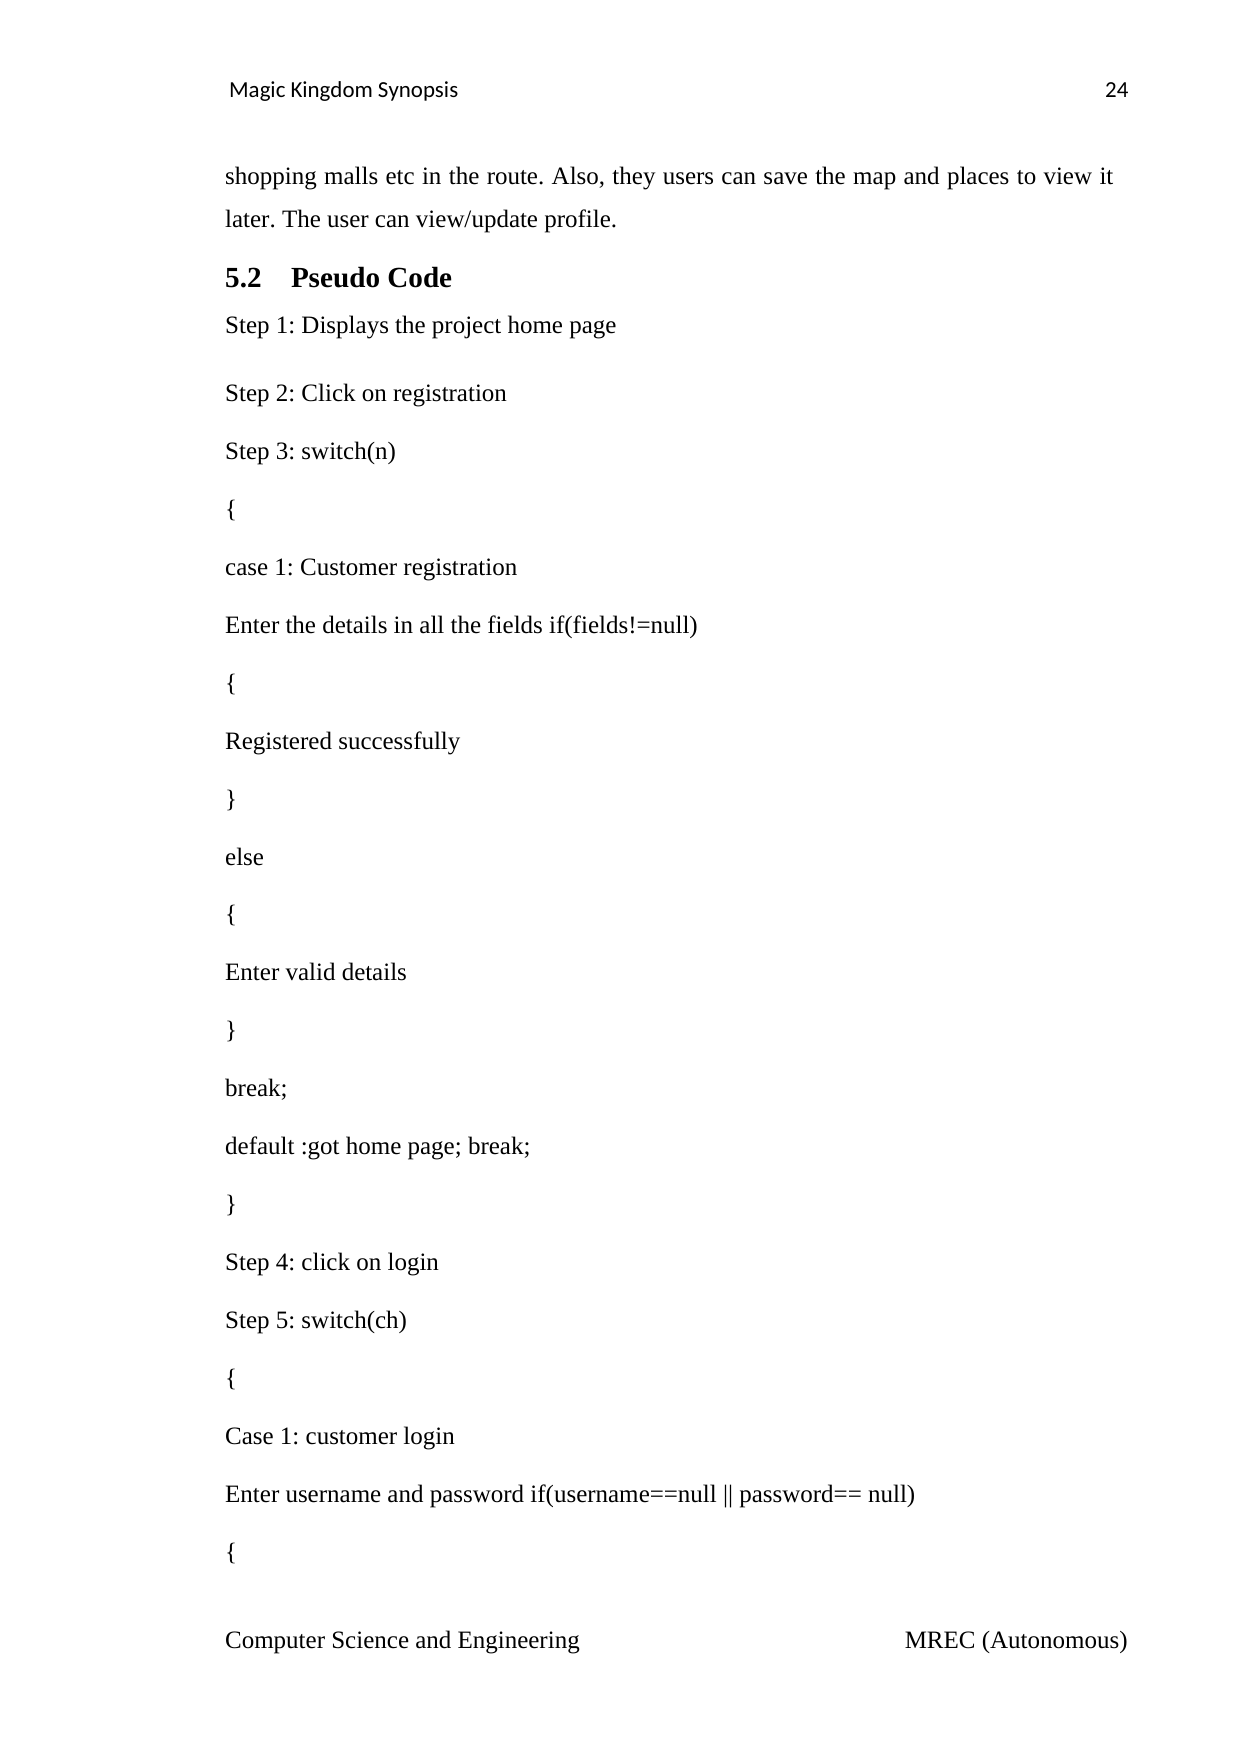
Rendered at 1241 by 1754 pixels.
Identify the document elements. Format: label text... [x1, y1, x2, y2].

text Enter the details in all the fields if(fields!=null) [225, 610, 1128, 639]
text } [225, 784, 1128, 812]
text break; [225, 1073, 1128, 1102]
text case 1: Customer registration [225, 552, 1128, 581]
text Enter username and password if(username==null || password== null) [225, 1479, 1128, 1507]
text Step 5: switch(ch) [225, 1305, 1128, 1334]
text else [225, 842, 1128, 870]
list Pseudo Code [225, 260, 1128, 293]
text } [225, 1189, 1128, 1218]
text { [225, 494, 1128, 523]
text Registered successfully [225, 726, 1128, 754]
text { [225, 1363, 1128, 1392]
text Enter valid details [225, 957, 1128, 986]
text Case 1: customer login [225, 1421, 1128, 1449]
text { [225, 899, 1128, 928]
text default :got home page; break; [225, 1131, 1128, 1160]
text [225, 161, 1116, 233]
text Step 2: Click on registration [225, 378, 1128, 407]
text { [225, 1537, 1128, 1565]
text Step 4: click on login [225, 1247, 1128, 1276]
text } [225, 1015, 1128, 1044]
text { [225, 668, 1128, 697]
text Step 3: switch(n) [225, 436, 1128, 465]
list Step 1: Displays the project home page [225, 310, 1128, 339]
